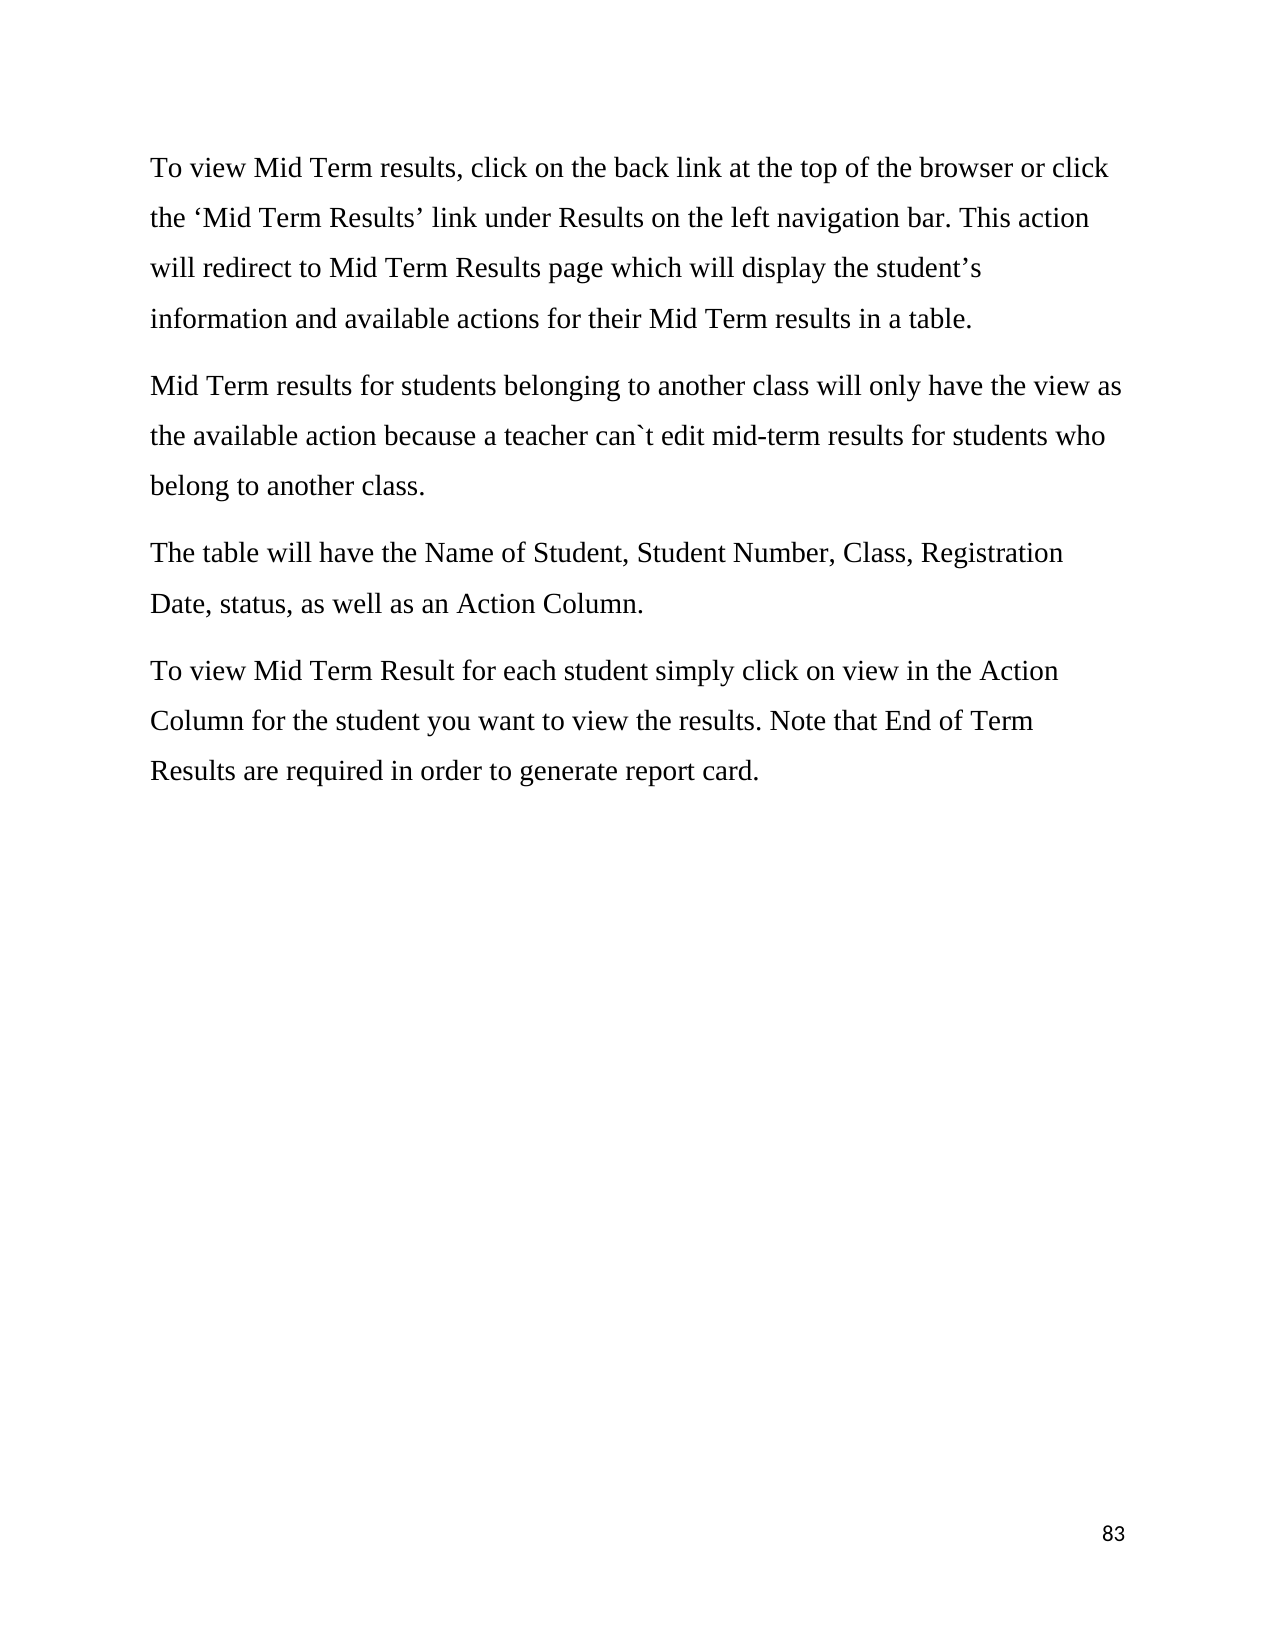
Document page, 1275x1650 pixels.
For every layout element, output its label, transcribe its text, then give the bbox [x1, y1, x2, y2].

text The table will have the Name of Student, Student Number, Class, Registration Date, status, as well as an Action Column. [150, 536, 1125, 619]
text Mid Term results for students belonging to another class will only have the view as the available action because a teacher can`t edit mid-term results for students who belong to another class. [150, 368, 1125, 502]
text To view Mid Term Result for each student simply click on view in the Action Column for the student you want to view the results. Note that End of Term Results are required in order to generate report card. [150, 653, 1125, 787]
text To view Mid Term results, click on the back link at the top of the browser or click the ‘Mid Term Results’ link under Results on the left navigation bar. This action will redirect to Mid Term Results page which will display the student’s information and available actions for their Mid Term results in a table. [150, 150, 1125, 334]
